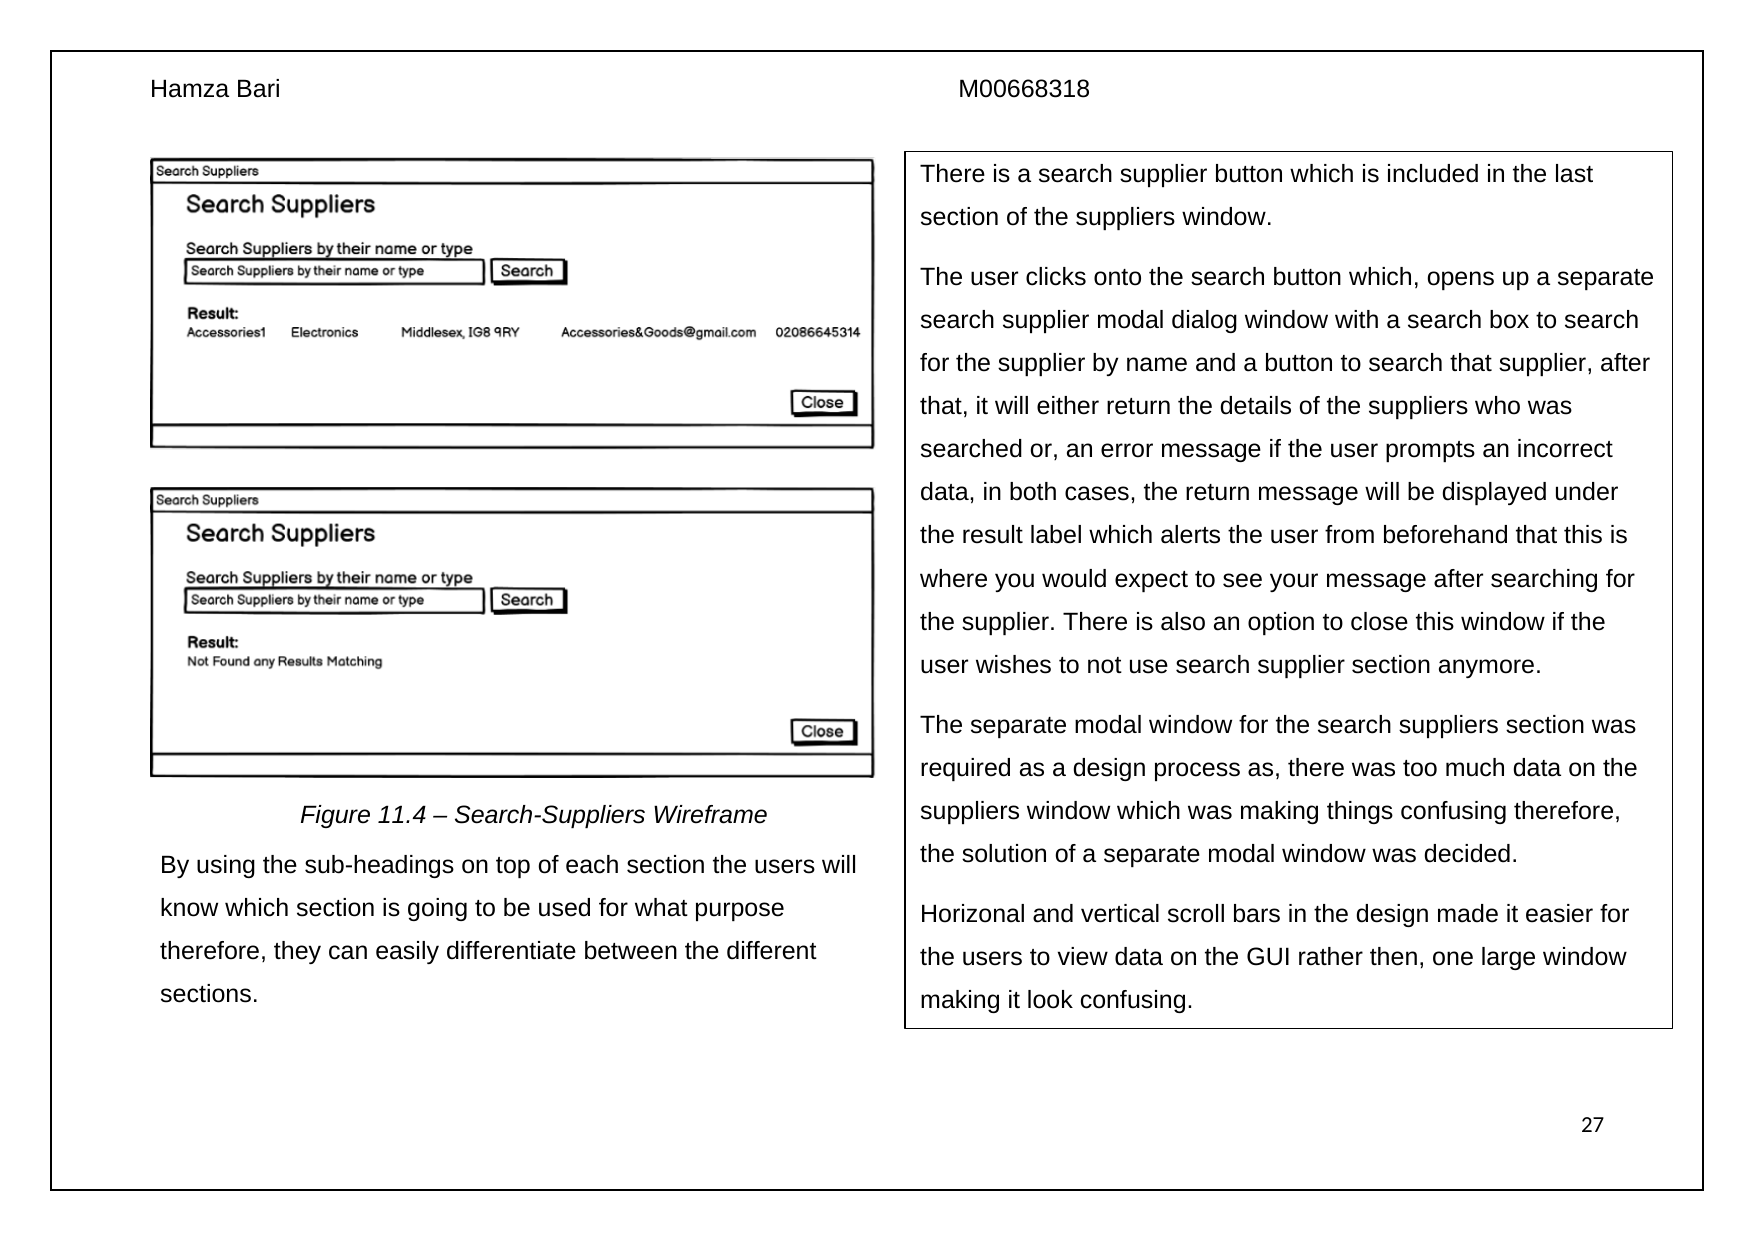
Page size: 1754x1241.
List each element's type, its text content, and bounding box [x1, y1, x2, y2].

picture [150, 150, 878, 778]
text Figure 11.4 – Search-Suppliers Wireframe [300, 800, 904, 829]
